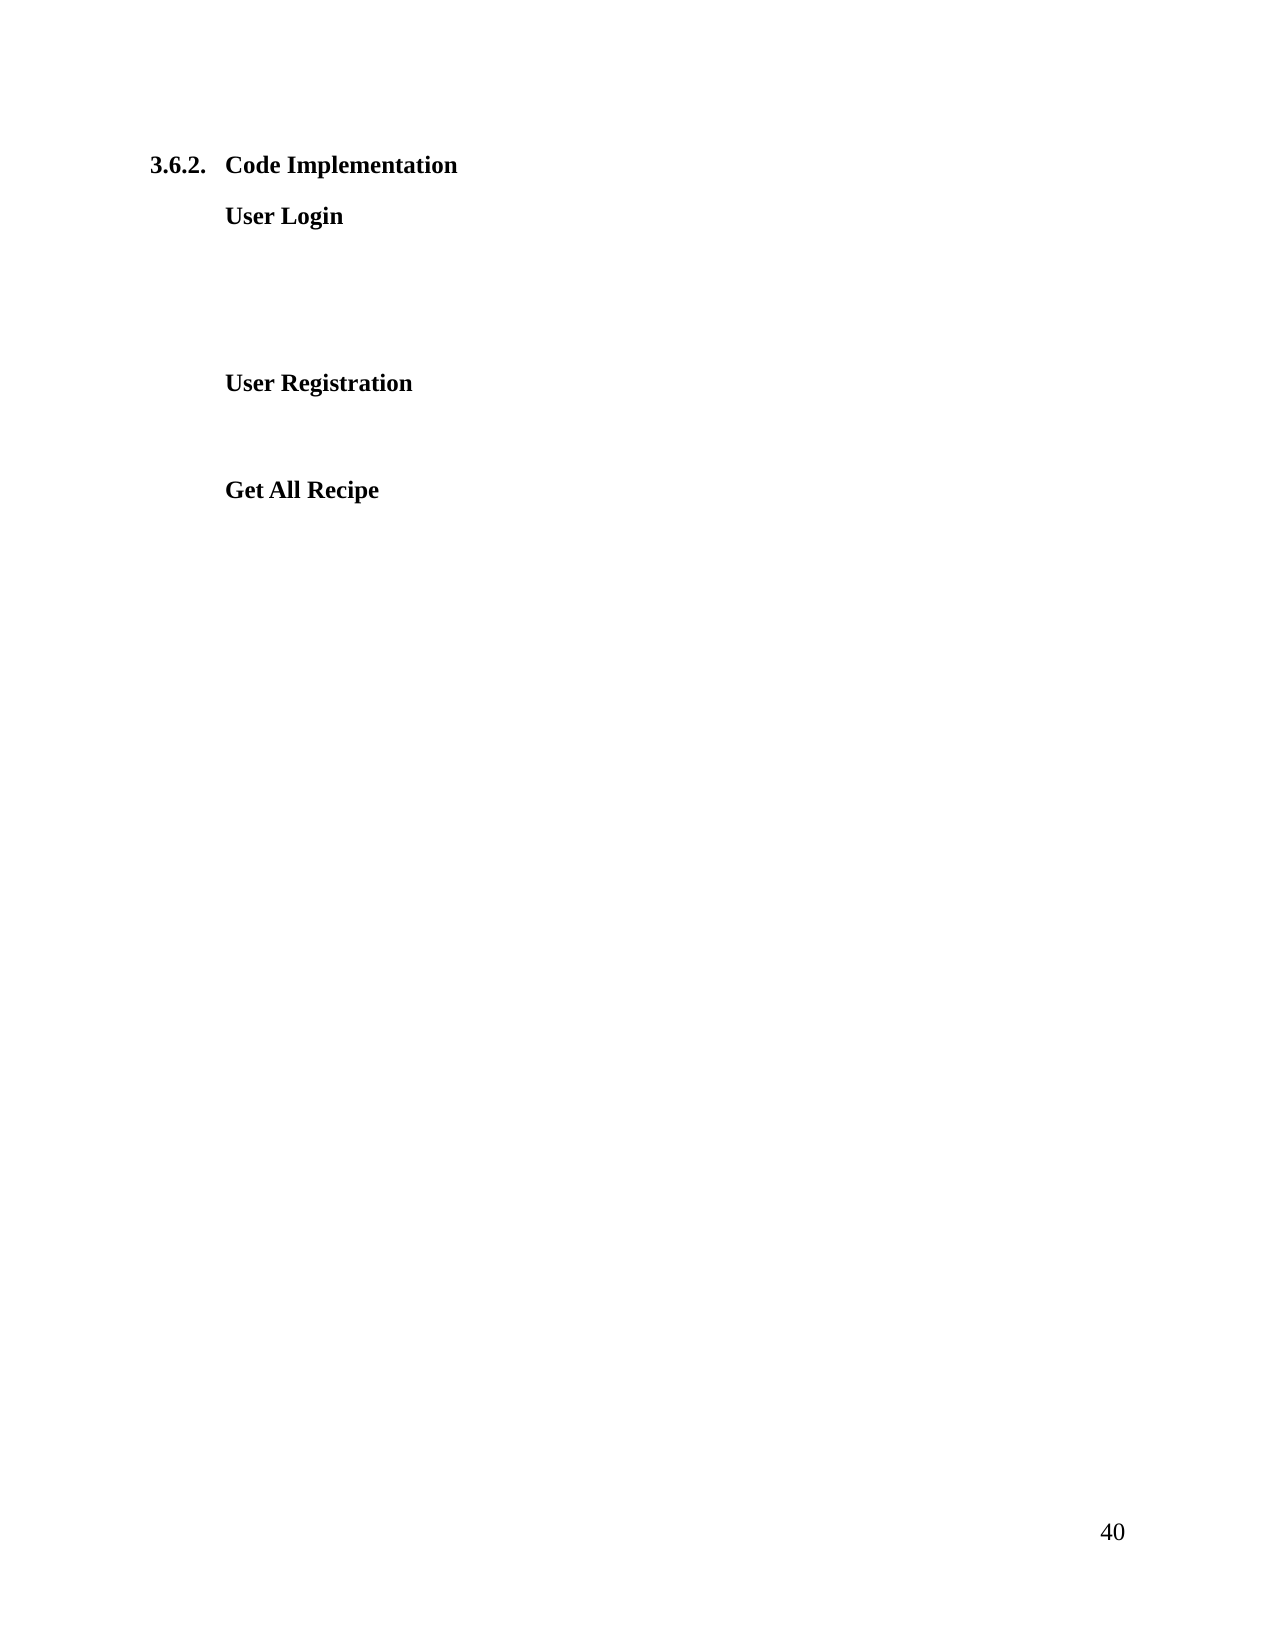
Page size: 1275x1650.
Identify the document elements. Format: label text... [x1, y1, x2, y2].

subtitle Code Implementation [150, 150, 1125, 179]
subtitle Get All Recipe [225, 475, 1125, 504]
subtitle User Registration [225, 368, 1125, 397]
subtitle User Login [225, 201, 1125, 230]
